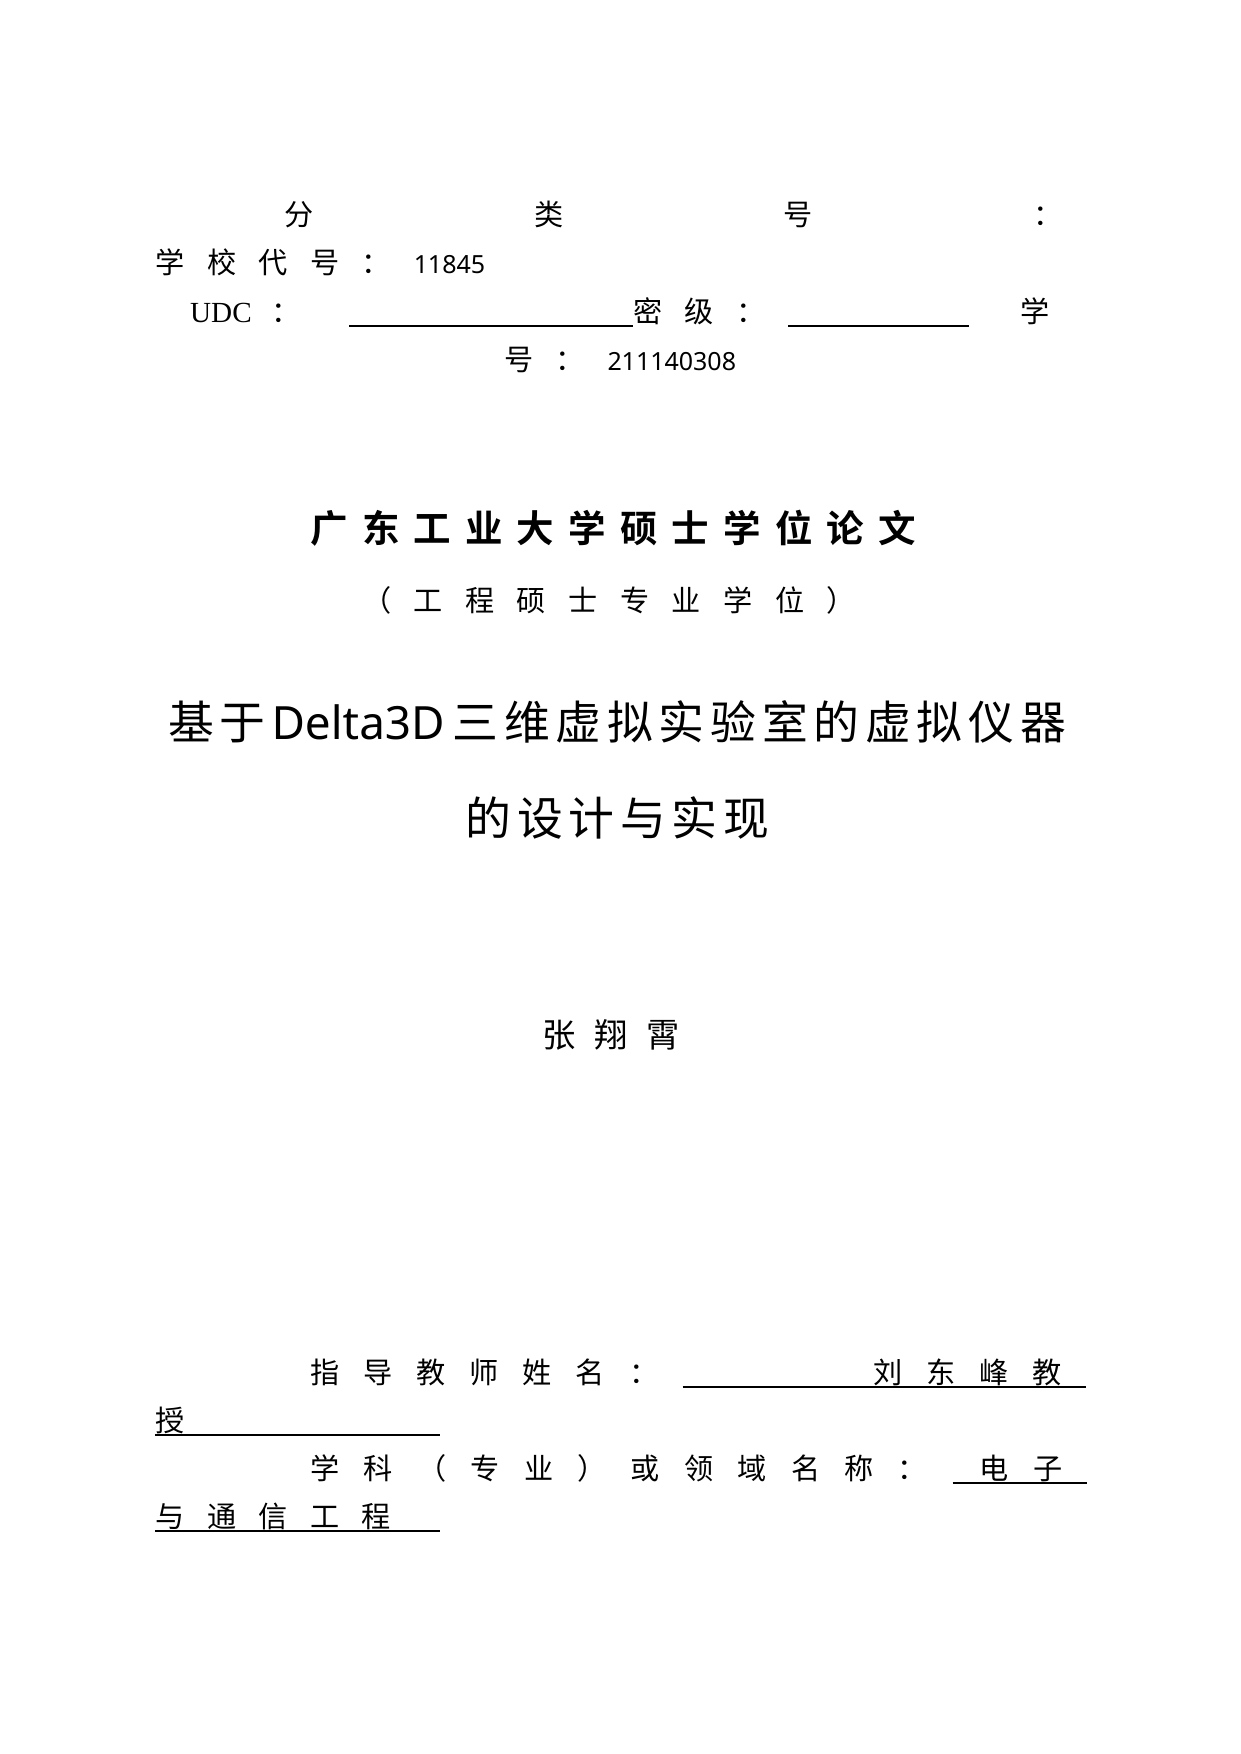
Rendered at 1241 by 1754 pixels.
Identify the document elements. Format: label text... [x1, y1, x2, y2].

text 分类号： 学校代号：11845 [155, 189, 1085, 285]
text （工程硕士专业学位） [155, 575, 1085, 623]
text 张翔霄 [155, 1009, 1085, 1057]
text 指导教师姓名： 刘东峰教授 [155, 1346, 1085, 1443]
text 的设计与实现 [155, 768, 1085, 864]
text UDC： 密级： 学 号：211140308 [155, 285, 1085, 382]
text 广东工业大学硕士学位论文 [155, 478, 1085, 575]
text 学科（专业）或领域名称： 电子与通信工程 [155, 1443, 1085, 1539]
text 基于Delta3D三维虚拟实验室的虚拟仪器 [155, 671, 1085, 768]
